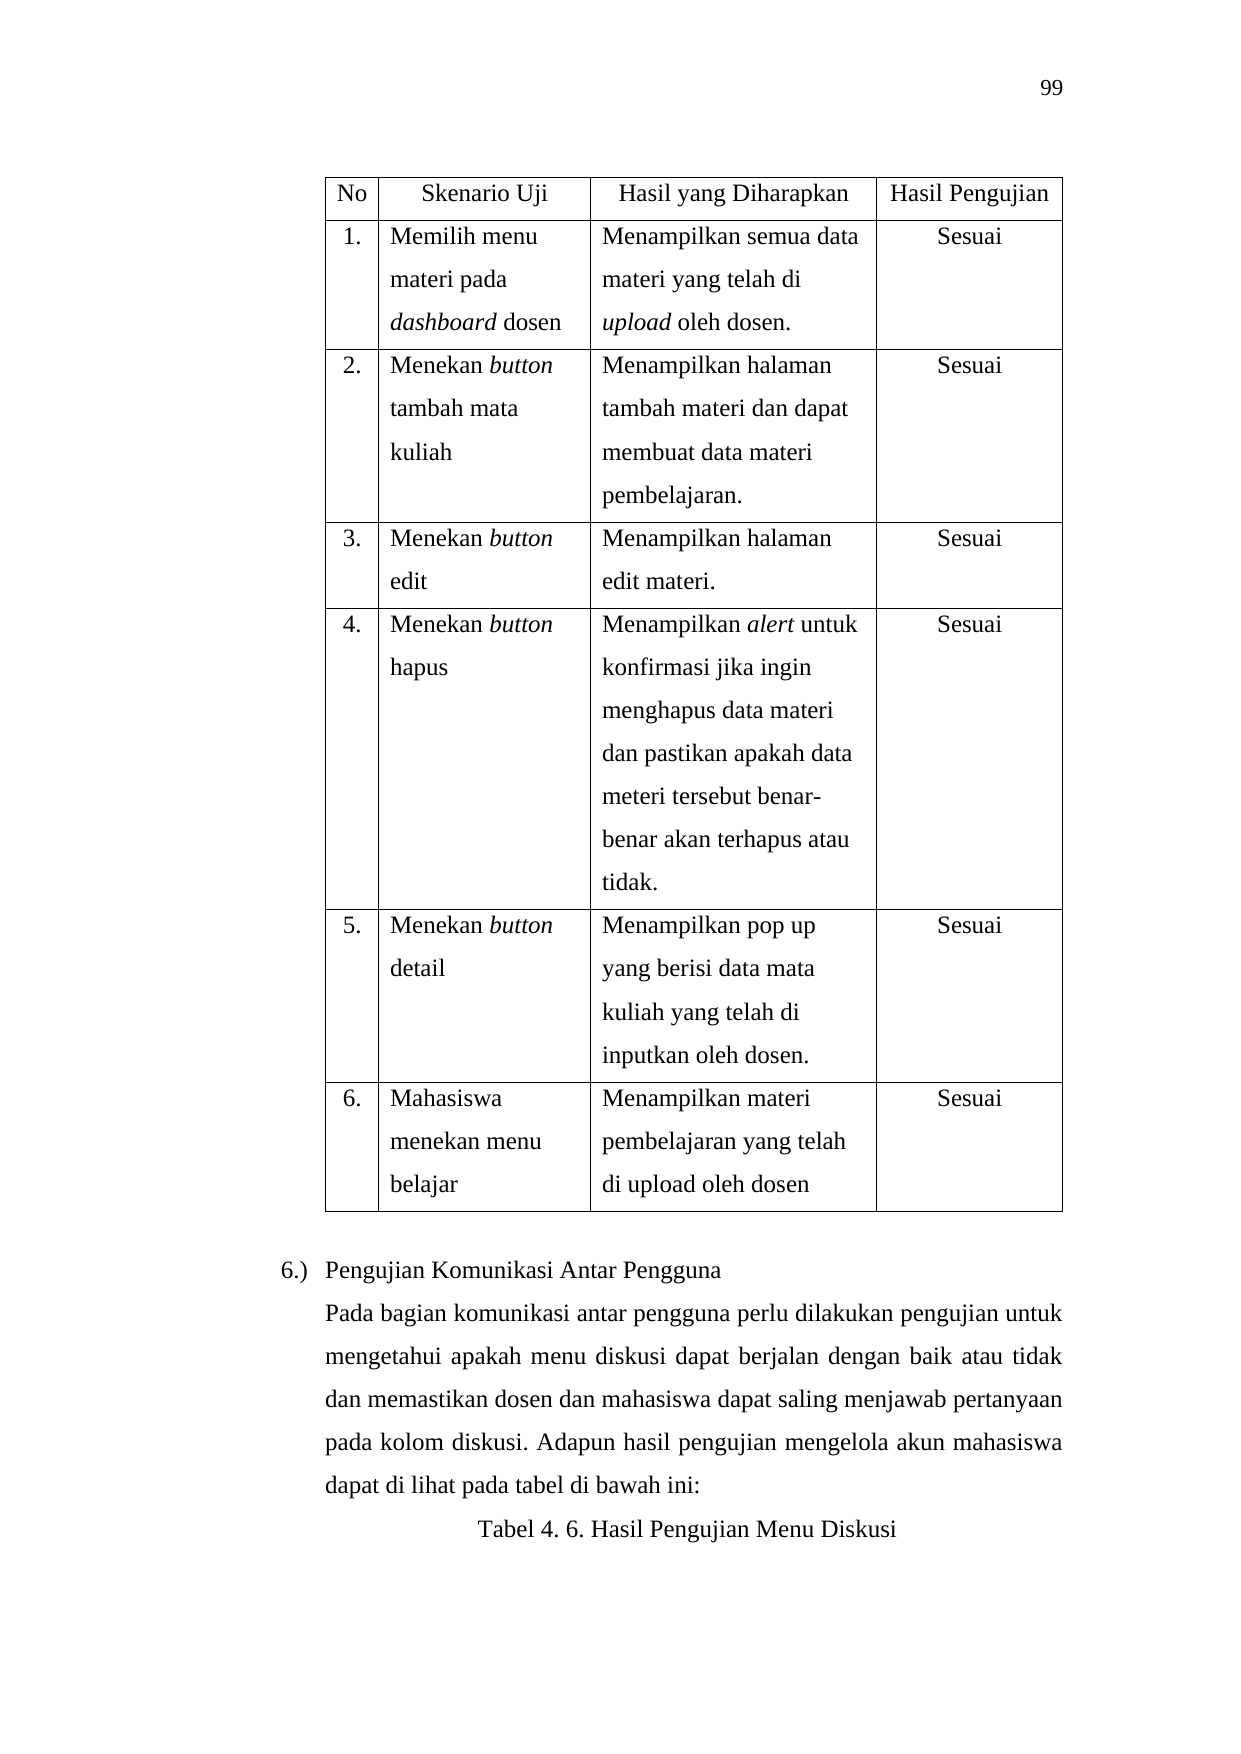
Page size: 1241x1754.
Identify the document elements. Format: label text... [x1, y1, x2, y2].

table_cell 5. [326, 910, 378, 1082]
table_header No [326, 178, 378, 220]
table_cell Mahasiswa menekan menu belajar [379, 1083, 590, 1211]
table_cell Menekan button edit [379, 523, 590, 608]
table_cell Menampilkan halaman tambah materi dan dapat membuat data materi pembelajaran. [591, 350, 876, 522]
table_cell Menampilkan alert untuk konfirmasi jika ingin menghapus data materi dan pastikan apakah data meteri tersebut benar-benar akan terhapus atau tidak. [591, 609, 876, 909]
table_cell Menekan button detail [379, 910, 590, 1082]
table_header Hasil yang Diharapkan [591, 178, 876, 220]
table_header Hasil Pengujian [877, 178, 1062, 220]
table_cell Sesuai [877, 910, 1062, 1082]
table_cell Menekan button hapus [379, 609, 590, 909]
table_cell 2. [326, 350, 378, 522]
table_cell 3. [326, 523, 378, 608]
table_cell 4. [326, 609, 378, 909]
table_cell Menekan button tambah mata kuliah [379, 350, 590, 522]
list Pengujian Komunikasi Antar Pengguna [281, 1255, 1063, 1284]
table_cell Sesuai [877, 523, 1062, 608]
list Pada bagian komunikasi antar pengguna perlu dilakukan pengujian untuk mengetahui apakah menu diskusi dapat berjalan dengan baik atau tidak dan memastikan dosen dan mahasiswa dapat saling menjawab pertanyaan pada kolom diskusi. Adapun hasil pengujian mengelola akun mahasiswa dapat di lihat pada tabel di bawah ini: [325, 1298, 1063, 1499]
table_cell Memilih menu materi pada dashboard dosen [379, 221, 590, 349]
table_cell Menampilkan halaman edit materi. [591, 523, 876, 608]
table_cell Menampilkan materi pembelajaran yang telah di upload oleh dosen [591, 1083, 876, 1211]
text Tabel 4. 6. Hasil Pengujian Menu Diskusi [236, 1514, 1063, 1542]
table_cell 6. [326, 1083, 378, 1211]
table_cell Sesuai [877, 1083, 1062, 1211]
table_header Skenario Uji [379, 178, 590, 220]
table_cell Sesuai [877, 221, 1062, 349]
table_cell 1. [326, 221, 378, 349]
table_cell Menampilkan pop up yang berisi data mata kuliah yang telah di inputkan oleh dosen. [591, 910, 876, 1082]
table_cell Sesuai [877, 350, 1062, 522]
table_cell Sesuai [877, 609, 1062, 909]
table_cell Menampilkan semua data materi yang telah di upload oleh dosen. [591, 221, 876, 349]
